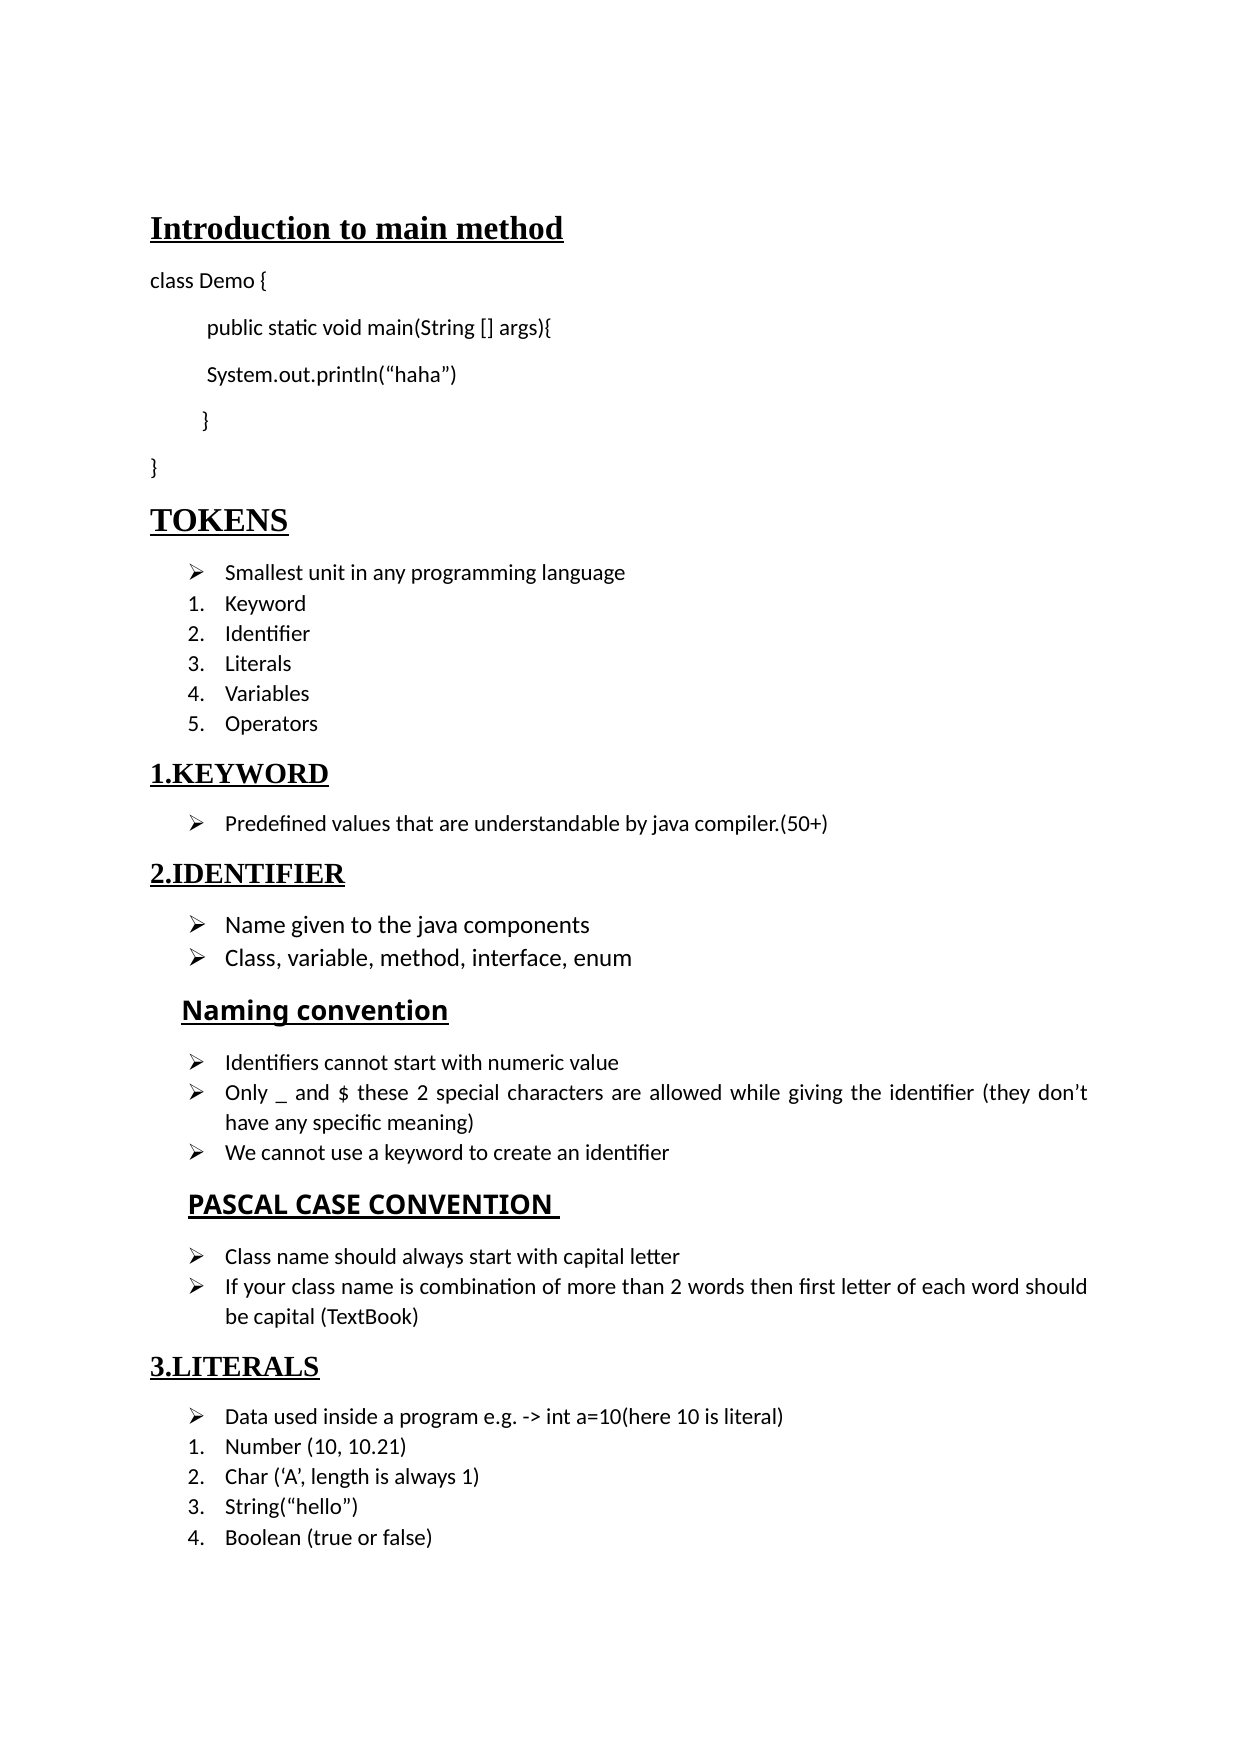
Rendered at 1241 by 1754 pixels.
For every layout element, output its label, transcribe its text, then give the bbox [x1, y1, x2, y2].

list Number (10, 10.21) [187, 1432, 1090, 1460]
list Identifier [187, 619, 1090, 647]
list Identifiers cannot start with numeric value [187, 1048, 1090, 1076]
text class Demo { [150, 266, 1090, 294]
text } [150, 407, 1090, 435]
text Naming convention [150, 991, 1090, 1028]
text TOKENS [150, 500, 1090, 539]
list If your class name is combination of more than 2 words then first letter of each word should be capital (TextBook) [187, 1272, 1090, 1330]
list We cannot use a keyword to create an identifier [187, 1138, 1090, 1166]
text PASCAL CASE CONVENTION [187, 1185, 1090, 1222]
text System.out.println(“haha”) [150, 360, 1090, 388]
list Name given to the java components [187, 909, 1090, 939]
list Variables [187, 679, 1090, 707]
list Literals [187, 649, 1090, 677]
list Smallest unit in any programming language [187, 558, 1090, 586]
list Predefined values that are understandable by java compiler.(50+) [187, 809, 1090, 837]
list Class name should always start with capital letter [187, 1242, 1090, 1270]
text 1.KEYWORD [150, 756, 1090, 790]
list Operators [187, 709, 1090, 737]
text 3.LITERALS [150, 1349, 1090, 1383]
list String(“hello”) [187, 1492, 1090, 1521]
list Boolean (true or false) [187, 1523, 1090, 1551]
list Char (‘A’, length is always 1) [187, 1462, 1090, 1490]
text 2.IDENTIFIER [150, 856, 1090, 889]
list Only _ and $ these 2 special characters are allowed while giving the identifier (they don’t have any specific meaning) [187, 1078, 1090, 1136]
list Keyword [187, 589, 1090, 617]
list Data used inside a program e.g. -> int a=10(here 10 is literal) [187, 1402, 1090, 1430]
text public static void main(String [] args){ [150, 313, 1090, 341]
text Introduction to main method [150, 208, 1090, 246]
text } [150, 453, 1090, 482]
list Class, variable, method, interface, enum [187, 942, 1090, 972]
